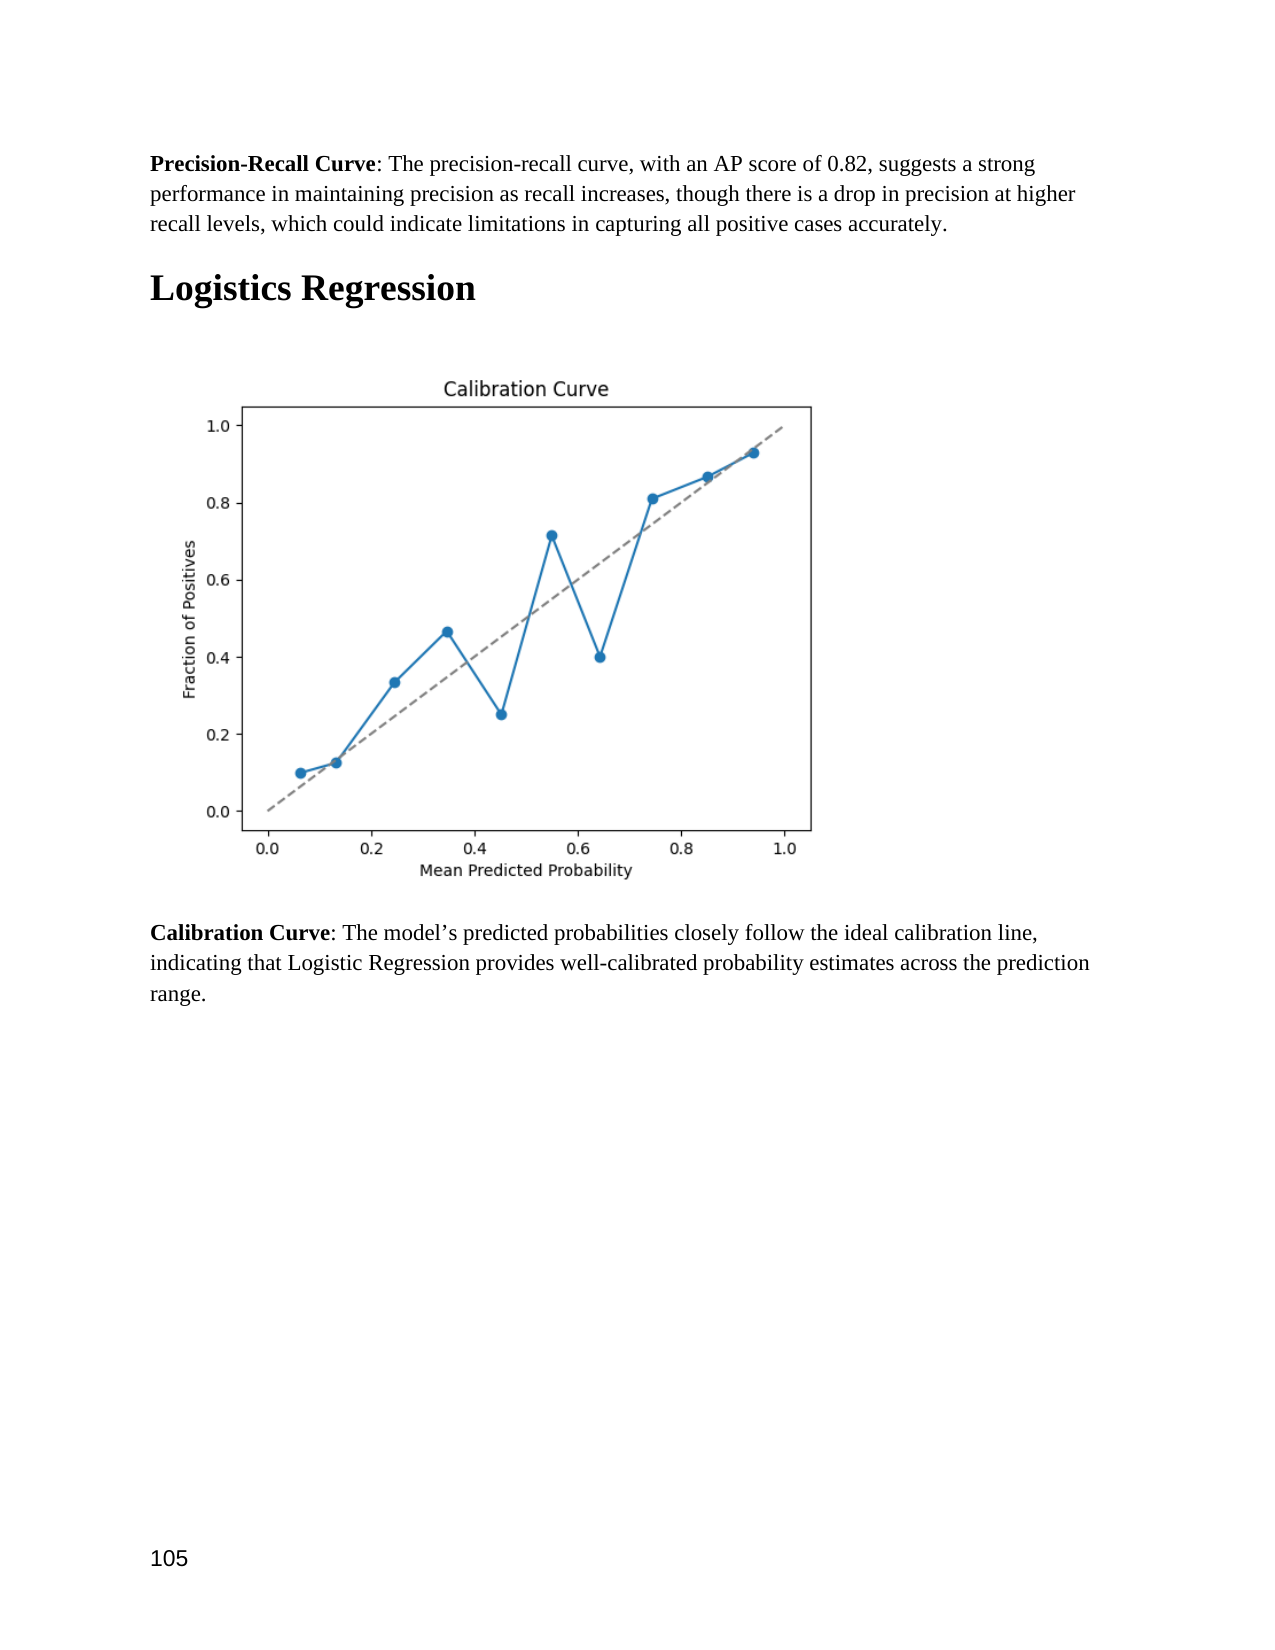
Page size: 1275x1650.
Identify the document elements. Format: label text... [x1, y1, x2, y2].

text Calibration Curve: The model’s predicted probabilities closely follow the ideal calibration line, indicating that Logistic Regression provides well-calibrated probability estimates across the prediction range. [150, 919, 1125, 1006]
text Logistics Regression [150, 266, 1125, 309]
picture [150, 340, 884, 891]
text Precision-Recall Curve: The precision-recall curve, with an AP score of 0.82, suggests a strong performance in maintaining precision as recall increases, though there is a drop in precision at higher recall levels, which could indicate limitations in capturing all positive cases accurately. [150, 150, 1125, 237]
